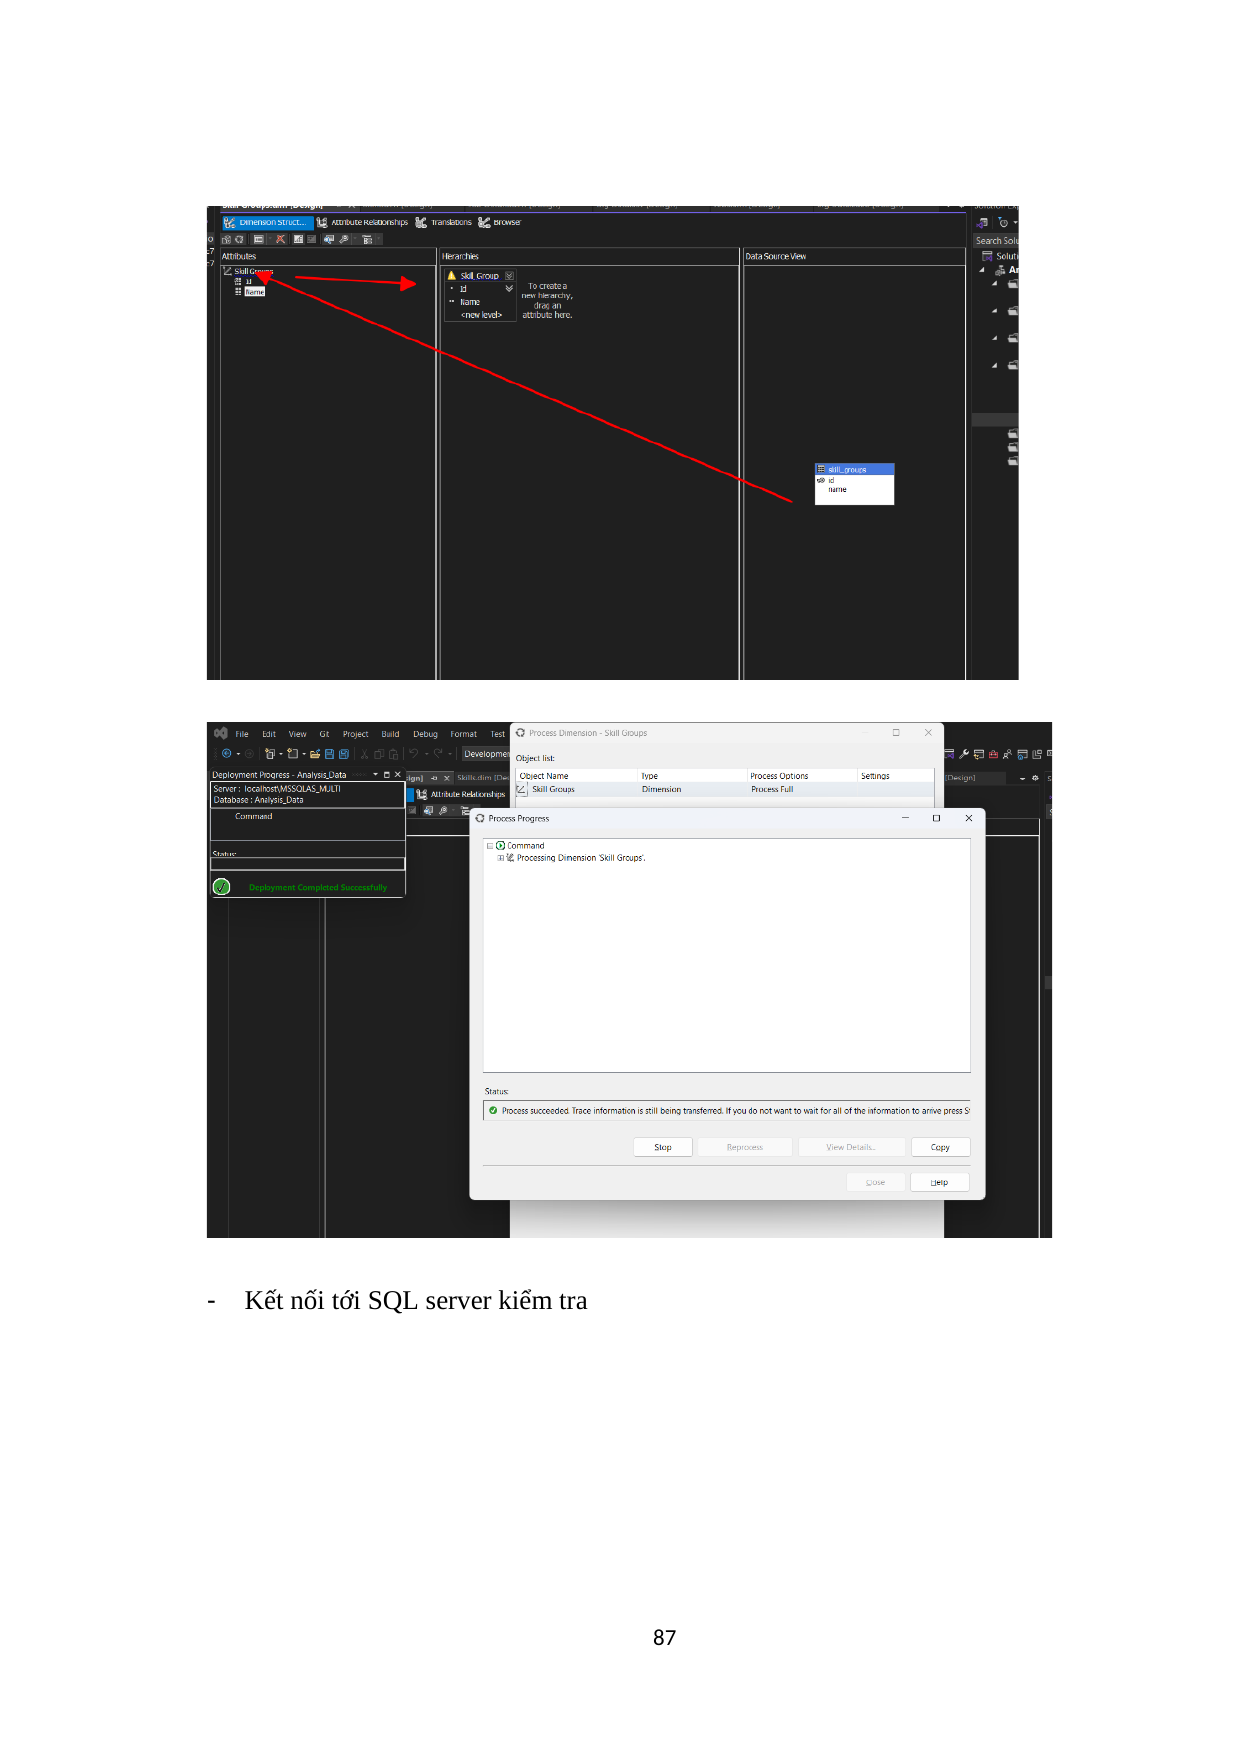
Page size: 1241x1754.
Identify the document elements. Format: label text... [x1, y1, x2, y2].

picture [206, 206, 1019, 680]
picture [206, 722, 1053, 1238]
list Kết nối tới SQL server kiểm tra [207, 1281, 1122, 1317]
